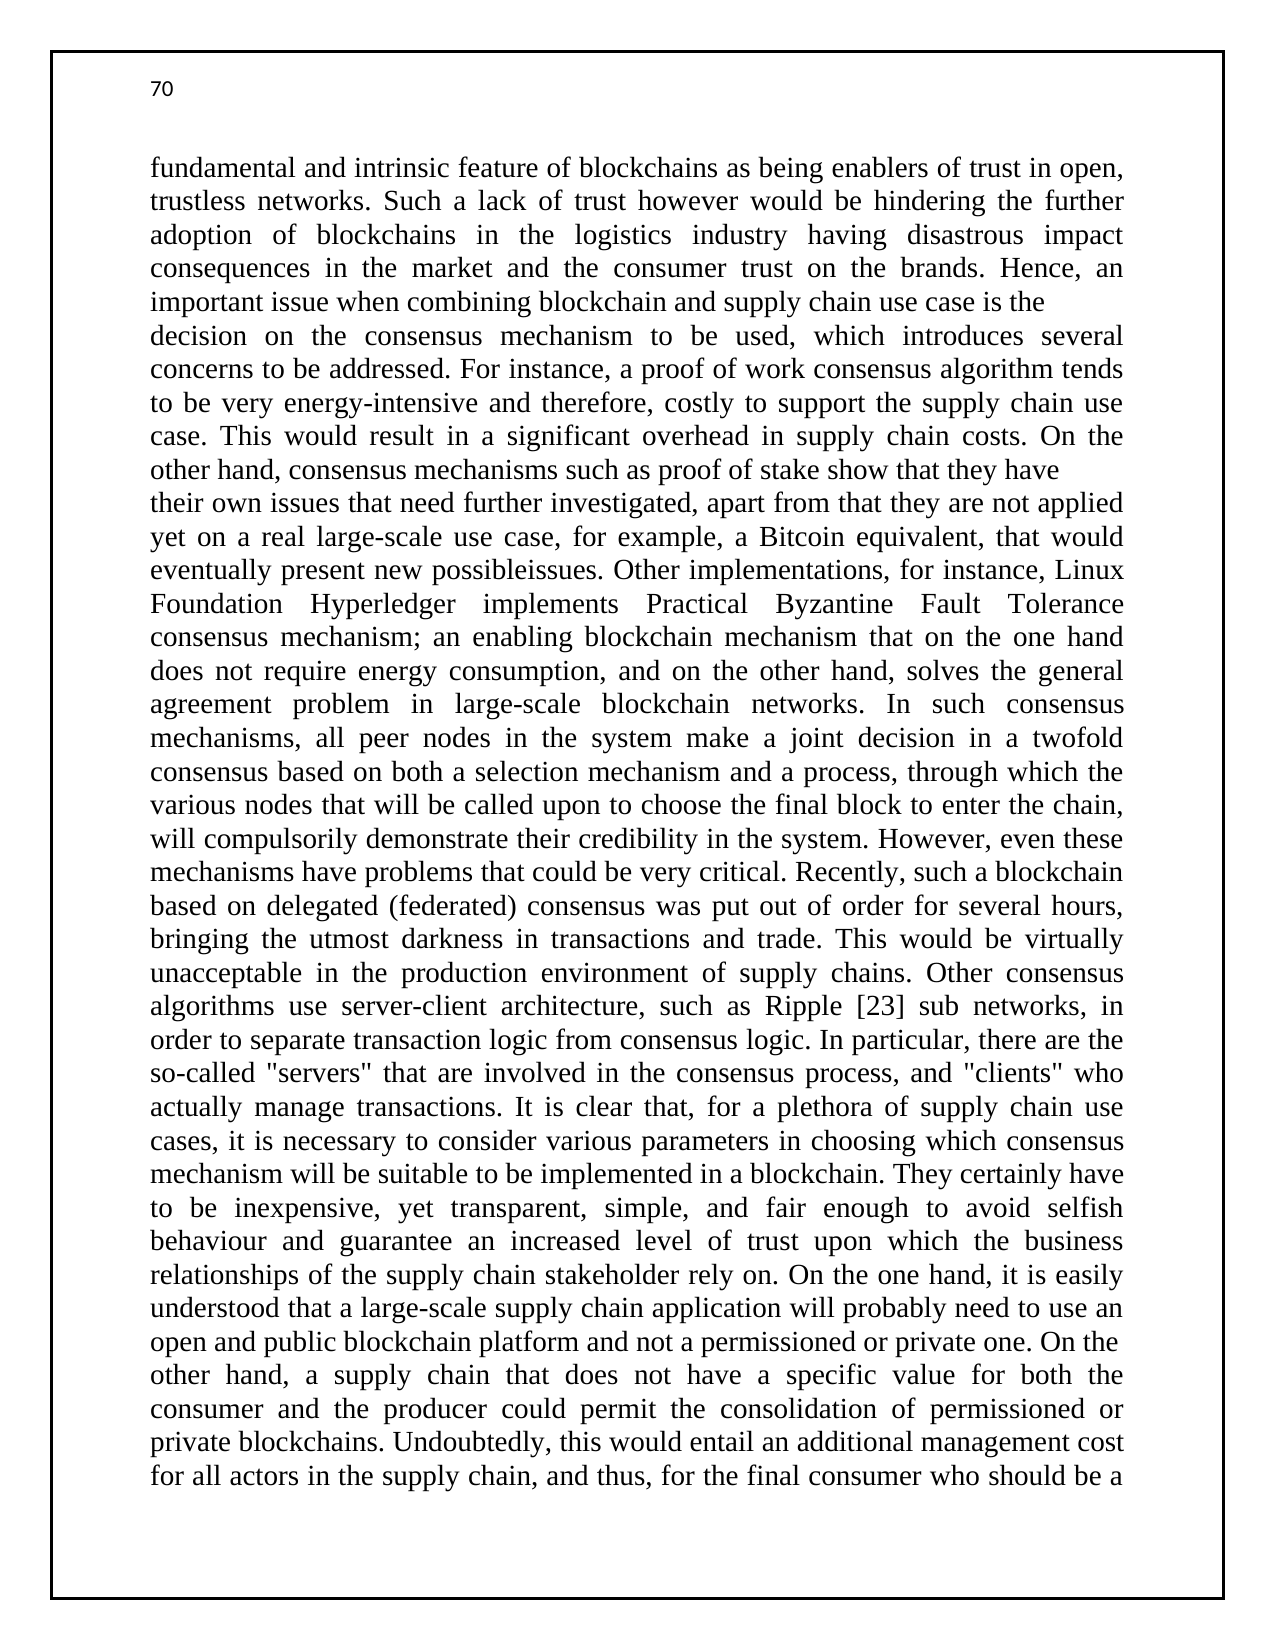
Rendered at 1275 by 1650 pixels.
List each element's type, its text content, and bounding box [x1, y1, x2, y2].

text decision on the consensus mechanism to be used, which introduces several concerns to be addressed. For instance, a proof of work consensus algorithm tends to be very energy-intensive and therefore, costly to support the supply chain use case. This would result in a significant overhead in supply chain costs. On the other hand, consensus mechanisms such as proof of stake show that they have [150, 318, 1125, 485]
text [150, 1357, 1125, 1492]
text their own issues that need further investigated, apart from that they are not applied yet on a real large-scale use case, for example, a Bitcoin equivalent, that would eventually present new possibleissues. Other implementations, for instance, Linux Foundation Hyperledger implements Practical Byzantine Fault Tolerance consensus mechanism; an enabling blockchain mechanism that on the one hand does not require energy consumption, and on the other hand, solves the general agreement problem in large-scale blockchain networks. In such consensus mechanisms, all peer nodes in the system make a joint decision in a twofold consensus based on both a selection mechanism and a process, through which the various nodes that will be called upon to choose the final block to enter the chain, will compulsorily demonstrate their credibility in the system. However, even these mechanisms have problems that could be very critical. Recently, such a blockchain based on delegated (federated) consensus was put out of order for several hours, bringing the utmost darkness in transactions and trade. This would be virtually unacceptable in the production environment of supply chains. Other consensus algorithms use server-client architecture, such as Ripple [23] sub networks, in order to separate transaction logic from consensus logic. In particular, there are the so-called "servers" that are involved in the consensus process, and "clients" who actually manage transactions. It is clear that, for a plethora of supply chain use cases, it is necessary to consider various parameters in choosing which consensus mechanism will be suitable to be implemented in a blockchain. They certainly have [150, 485, 1125, 1190]
text fundamental and intrinsic feature of blockchains as being enablers of trust in open, trustless networks. Such a lack of trust however would be hindering the further adoption of blockchains in the logistics industry having disastrous impact consequences in the market and the consumer trust on the brands. Hence, an important issue when combining blockchain and supply chain use case is the [150, 150, 1125, 318]
text to be inexpensive, yet transparent, simple, and fair enough to avoid selfish behaviour and guarantee an increased level of trust upon which the business relationships of the supply chain stakeholder rely on. On the one hand, it is easily understood that a large-scale supply chain application will probably need to use an open and public blockchain platform and not a permissioned or private one. On the [150, 1190, 1125, 1357]
